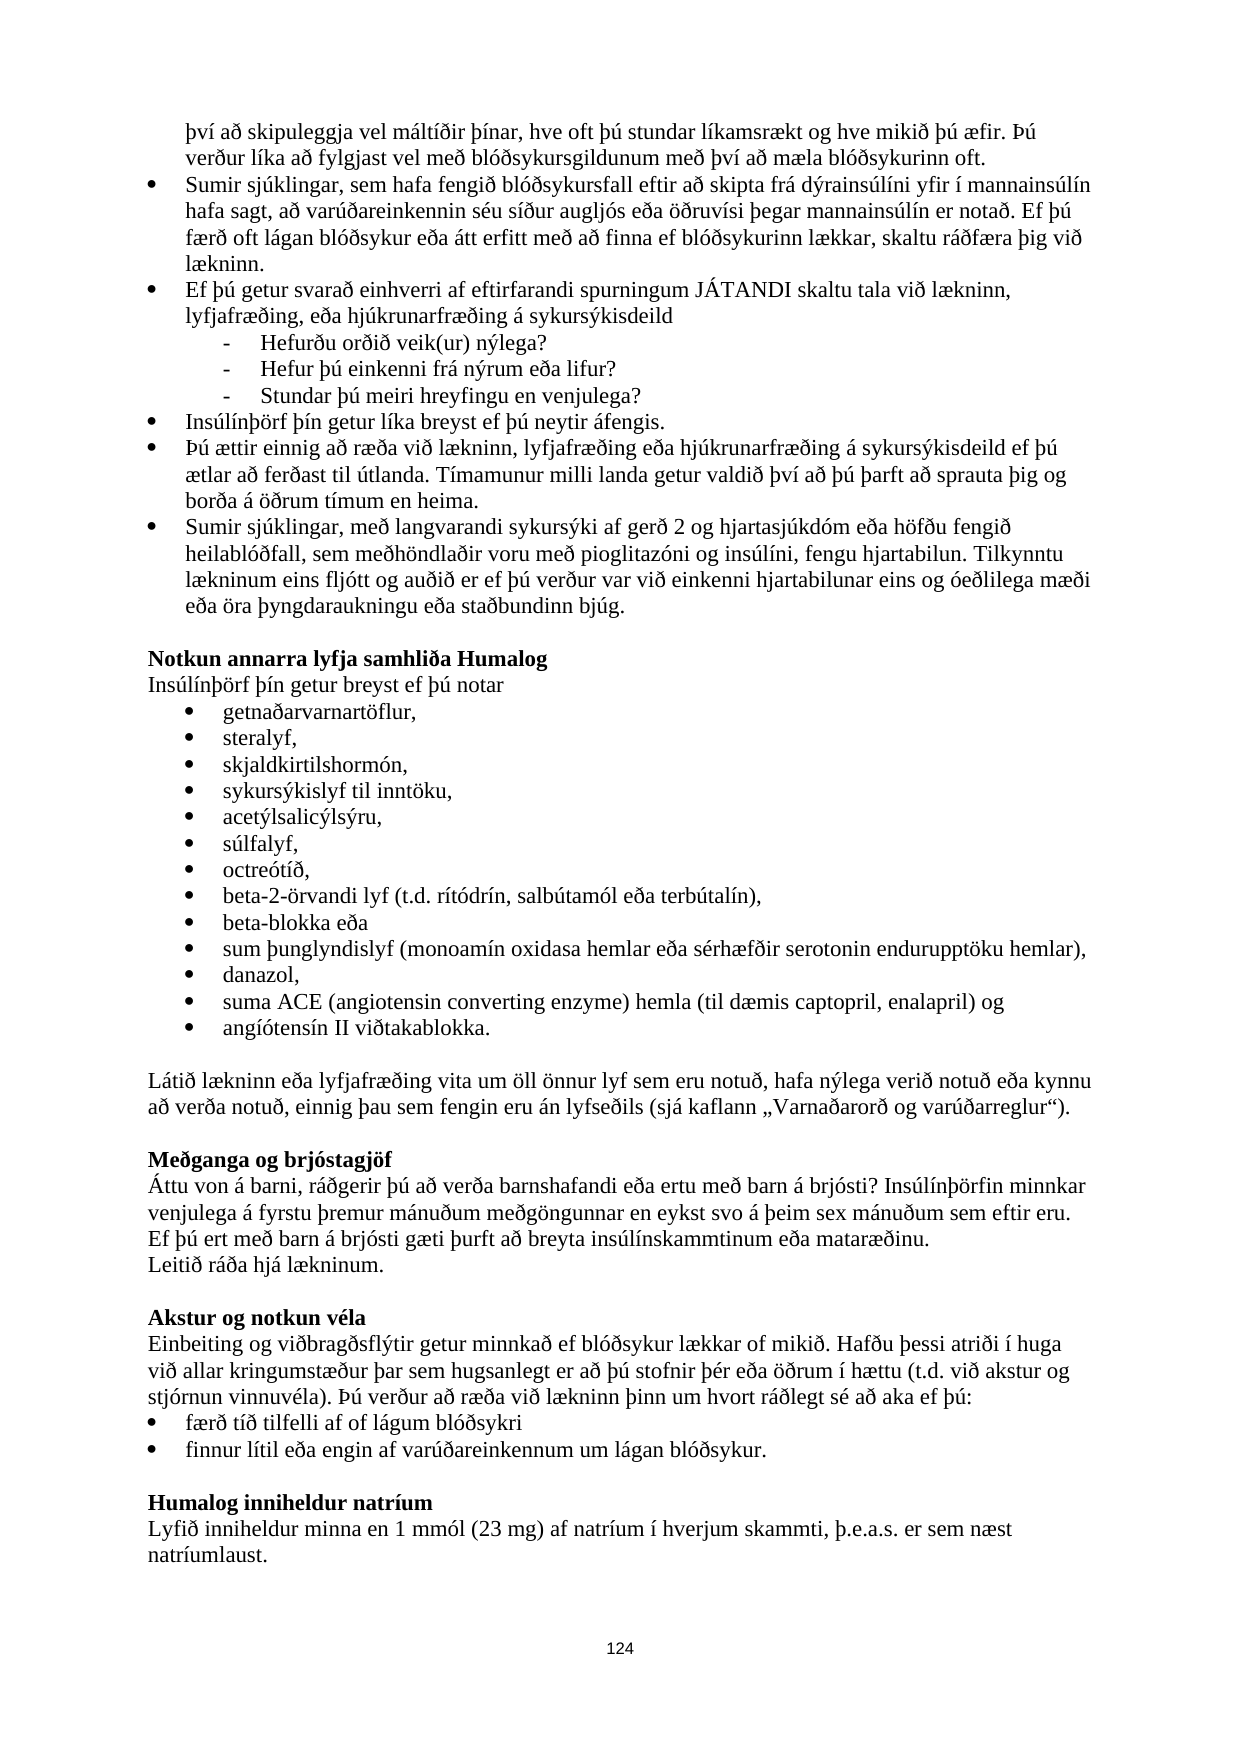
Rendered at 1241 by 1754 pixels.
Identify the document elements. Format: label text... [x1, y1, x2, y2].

text Leitið ráða hjá lækninum. [148, 1251, 1093, 1278]
text Notkun annarra lyfja samhliða Humalog [148, 645, 1093, 672]
list Einbeiting og viðbragðsflýtir getur minnkað ef blóðsykur lækkar of mikið. Hafðu þessi atriði í huga við allar kringumstæður þar sem hugsanlegt er að þú stofnir þér eða öðrum í hættu (t.d. við akstur og stjórnun vinnuvéla). Þú verður að ræða við lækninn þinn um hvort ráðlegt sé að aka ef þú: [148, 1330, 1093, 1409]
list Þú ættir einnig að ræða við lækninn, lyfjafræðing eða hjúkrunarfræðing á sykursýkisdeild ef þú ætlar að ferðast til útlanda. Tímamunur milli landa getur valdið því að þú þarft að sprauta þig og borða á öðrum tímum en heima. [148, 434, 1093, 513]
list Sumir sjúklingar, með langvarandi sykursýki af gerð 2 og hjartasjúkdóm eða höfðu fengið heilablóðfall, sem meðhöndlaðir voru með pioglitazóni og insúlíni, fengu hjartabilun. Tilkynntu lækninum eins fljótt og auðið er ef þú verður var við einkenni hjartabilunar eins og óeðlilega mæði eða öra þyngdaraukningu eða staðbundinn bjúg. [148, 513, 1093, 619]
list beta-2-örvandi lyf (t.d. rítódrín, salbútamól eða terbútalín), [185, 882, 1093, 909]
list Stundar þú meiri hreyfingu en venjulega? [223, 382, 1093, 408]
list súlfalyf, [185, 830, 1093, 856]
list steralyf, [185, 724, 1093, 751]
list danazol, [185, 961, 1093, 988]
list Látið lækninn eða lyfjafræðing vita um öll önnur lyf sem eru notuð, hafa nýlega verið notuð eða kynnu að verða notuð, einnig þau sem fengin eru án lyfseðils (sjá kaflann „Varnaðarorð og varúðarreglur“). [148, 1067, 1093, 1119]
list Meðganga og brjóstagjöf [148, 1146, 1093, 1172]
text Humalog inniheldur natríum [148, 1488, 1093, 1515]
list acetýlsalicýlsýru, [185, 803, 1093, 830]
list octreótíð, [185, 856, 1093, 882]
text Lyfið inniheldur minna en 1 mmól (23 mg) af natríum í hverjum skammti, þ.e.a.s. er sem næst natríumlaust. [148, 1515, 1093, 1568]
list suma ACE (angiotensin converting enzyme) hemla (til dæmis captopril, enalapril) og [185, 988, 1093, 1014]
text Insúlínþörf þín getur breyst ef þú notar [148, 672, 1093, 698]
list getnaðarvarnartöflur, [185, 698, 1093, 724]
list finnur lítil eða engin af varúðareinkennum um lágan blóðsykur. [148, 1436, 1093, 1462]
list Ef þú getur svarað einhverri af eftirfarandi spurningum JÁTANDI skaltu tala við lækninn, lyfjafræðing, eða hjúkrunarfræðing á sykursýkisdeild [148, 276, 1093, 329]
list Akstur og notkun véla [148, 1304, 1093, 1330]
list Sumir sjúklingar, sem hafa fengið blóðsykursfall eftir að skipta frá dýrainsúlíni yfir í mannainsúlín hafa sagt, að varúðareinkennin séu síður augljós eða öðruvísi þegar mannainsúlín er notað. Ef þú færð oft lágan blóðsykur eða átt erfitt með að finna ef blóðsykurinn lækkar, skaltu ráðfæra þig við lækninn. [148, 171, 1093, 276]
text Áttu von á barni, ráðgerir þú að verða barnshafandi eða ertu með barn á brjósti? Insúlínþörfin minnkar venjulega á fyrstu þremur mánuðum meðgöngunnar en eykst svo á þeim sex mánuðum sem eftir eru. Ef þú ert með barn á brjósti gæti þurft að breyta insúlínskammtinum eða mataræðinu. [148, 1172, 1093, 1251]
list Hefur þú einkenni frá nýrum eða lifur? [223, 355, 1093, 382]
list angíótensín II viðtakablokka. [185, 1014, 1093, 1041]
list Insúlínþörf þín getur líka breyst ef þú neytir áfengis. [148, 408, 1093, 434]
list beta-blokka eða [185, 909, 1093, 935]
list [148, 118, 1093, 171]
list færð tíð tilfelli af of lágum blóðsykri [148, 1409, 1093, 1436]
list sum þunglyndislyf (monoamín oxidasa hemlar eða sérhæfðir serotonin endurupptöku hemlar), [185, 935, 1093, 961]
list sykursýkislyf til inntöku, [185, 777, 1093, 803]
list skjaldkirtilshormón, [185, 751, 1093, 777]
list Hefurðu orðið veik(ur) nýlega? [223, 329, 1093, 355]
